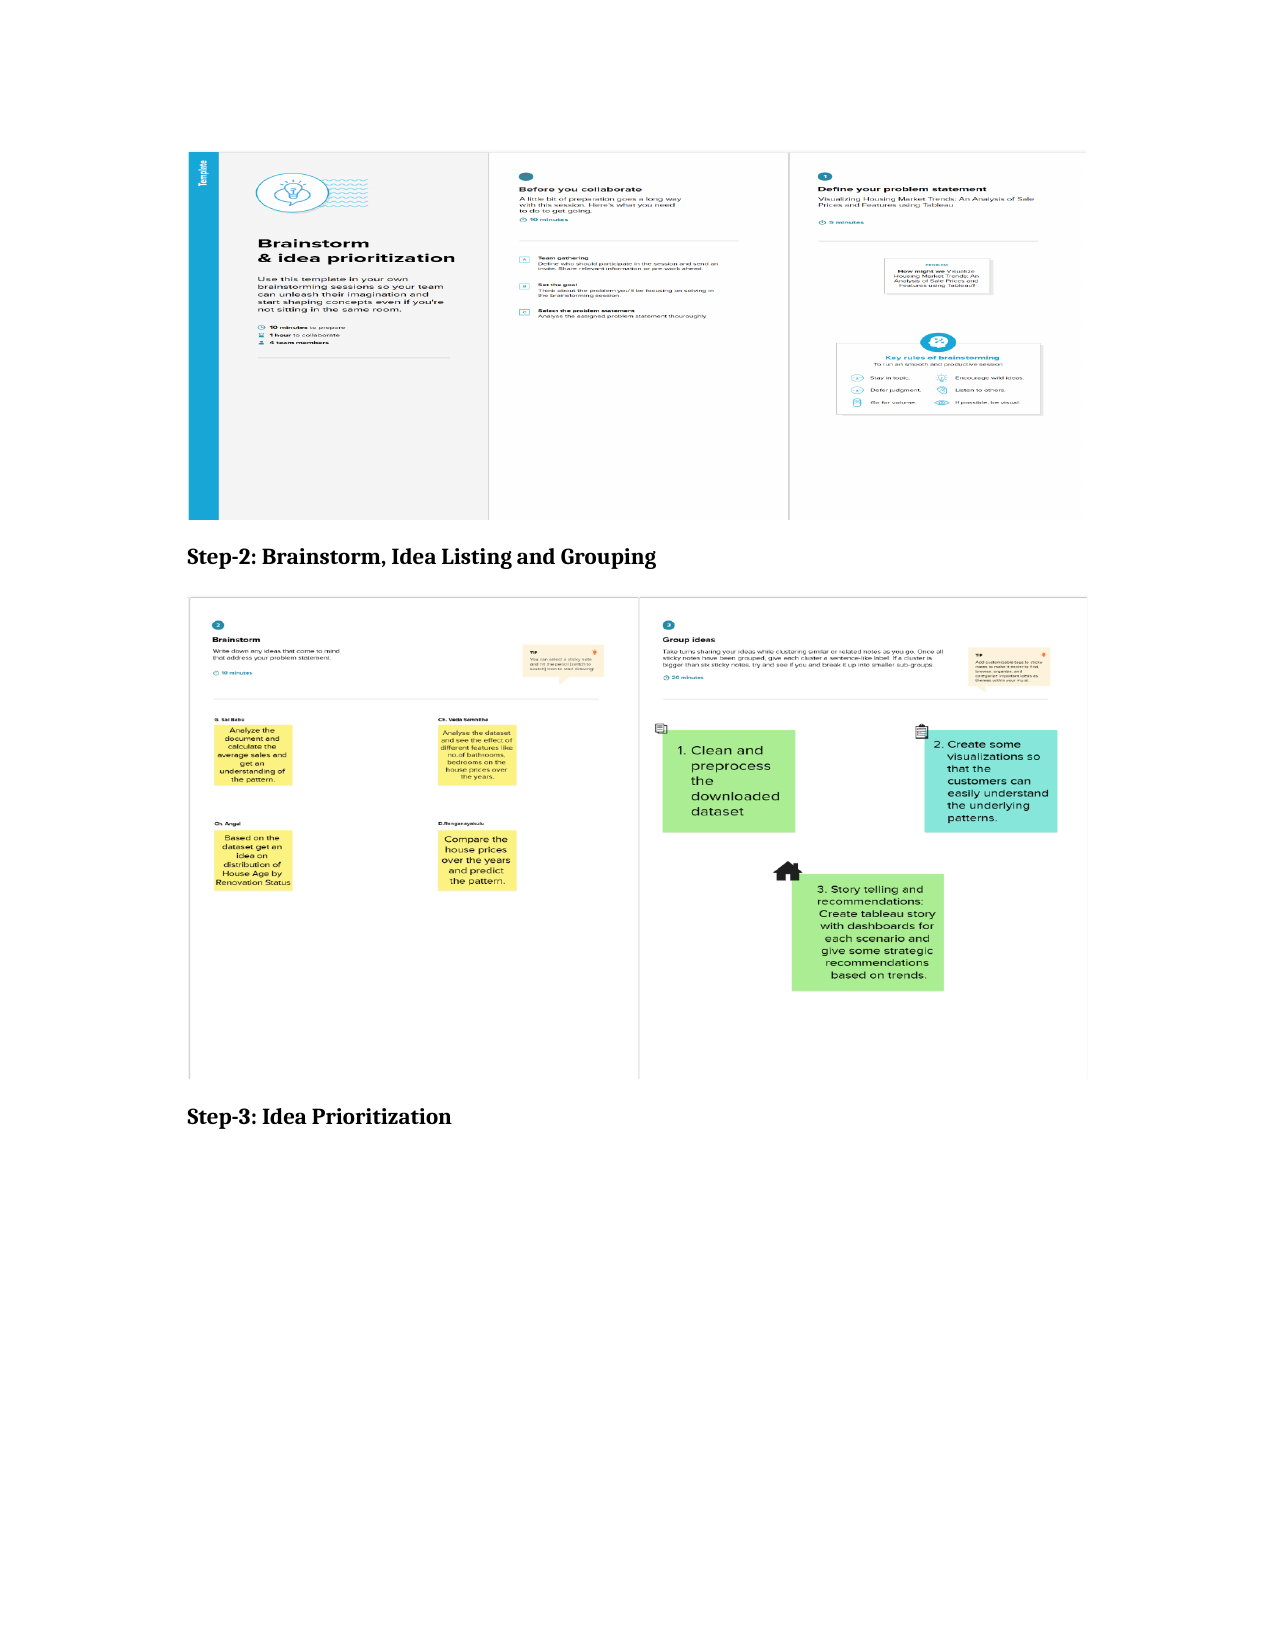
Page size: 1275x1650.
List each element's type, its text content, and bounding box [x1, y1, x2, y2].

text Step-3: Idea Prioritization [187, 1104, 1087, 1130]
picture [187, 150, 1087, 520]
picture [187, 595, 1088, 1079]
text Step-2: Brainstorm, Idea Listing and Grouping [187, 544, 1087, 570]
